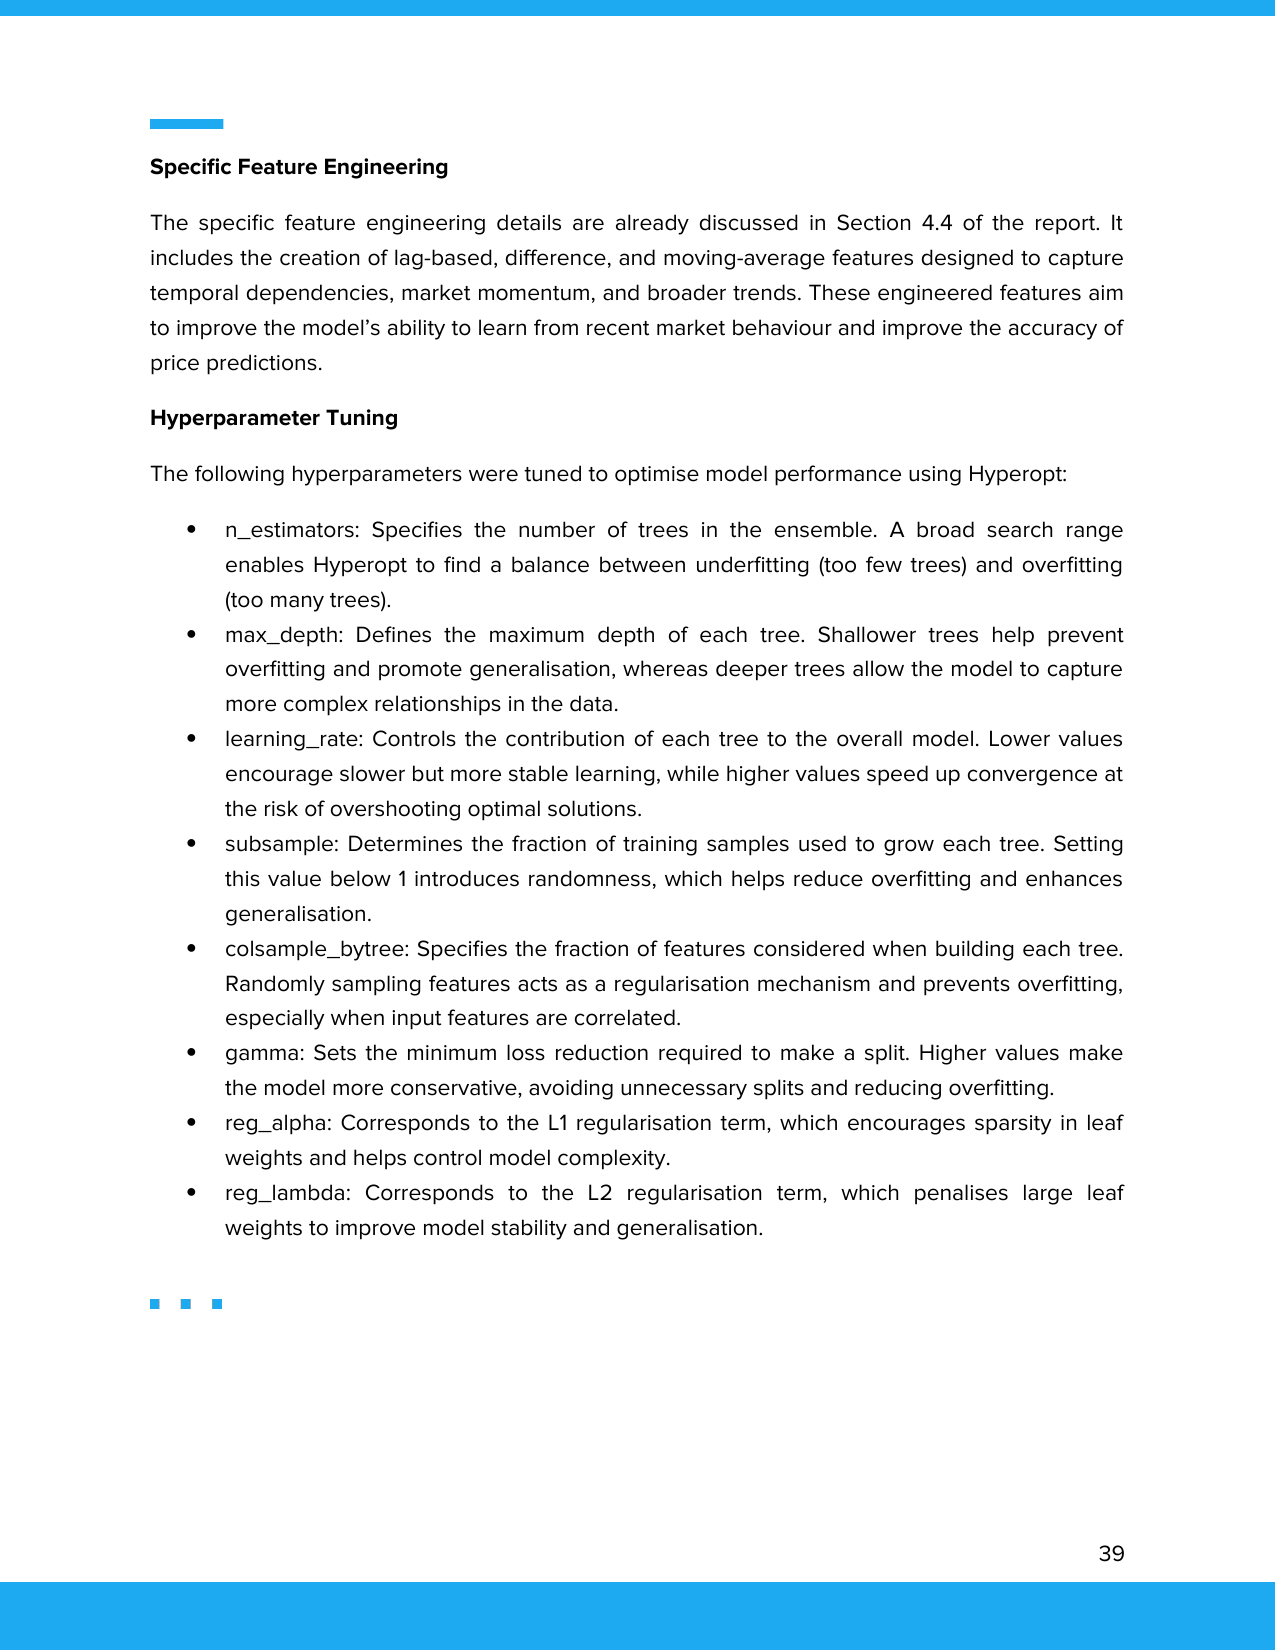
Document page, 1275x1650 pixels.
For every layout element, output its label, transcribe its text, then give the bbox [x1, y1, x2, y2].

list subsample: Determines the fraction of training samples used to grow each tree. Setting this value below 1 introduces randomness, which helps reduce overfitting and enhances generalisation. [187, 830, 1125, 928]
list colsample_bytree: Specifies the fraction of features considered when building each tree. Randomly sampling features acts as a regularisation mechanism and prevents overfitting, especially when input features are correlated. [187, 935, 1125, 1033]
list learning_rate: Controls the contribution of each tree to the overall model. Lower values encourage slower but more stable learning, while higher values speed up convergence at the risk of overshooting optimal solutions. [187, 726, 1125, 823]
picture [0, 1582, 1275, 1650]
picture [0, 0, 1275, 16]
text The following hyperparameters were tuned to optimise model performance using Hyperopt: [150, 461, 1125, 488]
picture [150, 119, 224, 129]
list gamma: Sets the minimum loss reduction required to make a split. Higher values make the model more conservative, avoiding unnecessary splits and reducing overfitting. [187, 1040, 1125, 1102]
text The specific feature engineering details are already discussed in Section 4.4 of the report. It includes the creation of lag-based, difference, and moving-average features designed to capture temporal dependencies, market momentum, and broader trends. These engineered features aim to improve the model’s ability to learn from recent market behaviour and improve the accuracy of price predictions. [150, 209, 1125, 377]
text Hyperparameter Tuning [150, 405, 1125, 433]
list n_estimators: Specifies the number of trees in the ensemble. A broad search range enables Hyperopt to find a balance between underfitting (too few trees) and overfitting (too many trees). [187, 516, 1125, 614]
picture [150, 1299, 222, 1309]
list max_depth: Defines the maximum depth of each tree. Shallower trees help prevent overfitting and promote generalisation, whereas deeper trees allow the model to capture more complex relationships in the data. [187, 621, 1125, 719]
list reg_lambda: Corresponds to the L2 regularisation term, which penalises large leaf weights to improve model stability and generalisation. [187, 1179, 1125, 1242]
list reg_alpha: Corresponds to the L1 regularisation term, which encourages sparsity in leaf weights and helps control model complexity. [187, 1109, 1125, 1172]
text Specific Feature Engineering [150, 154, 1125, 182]
